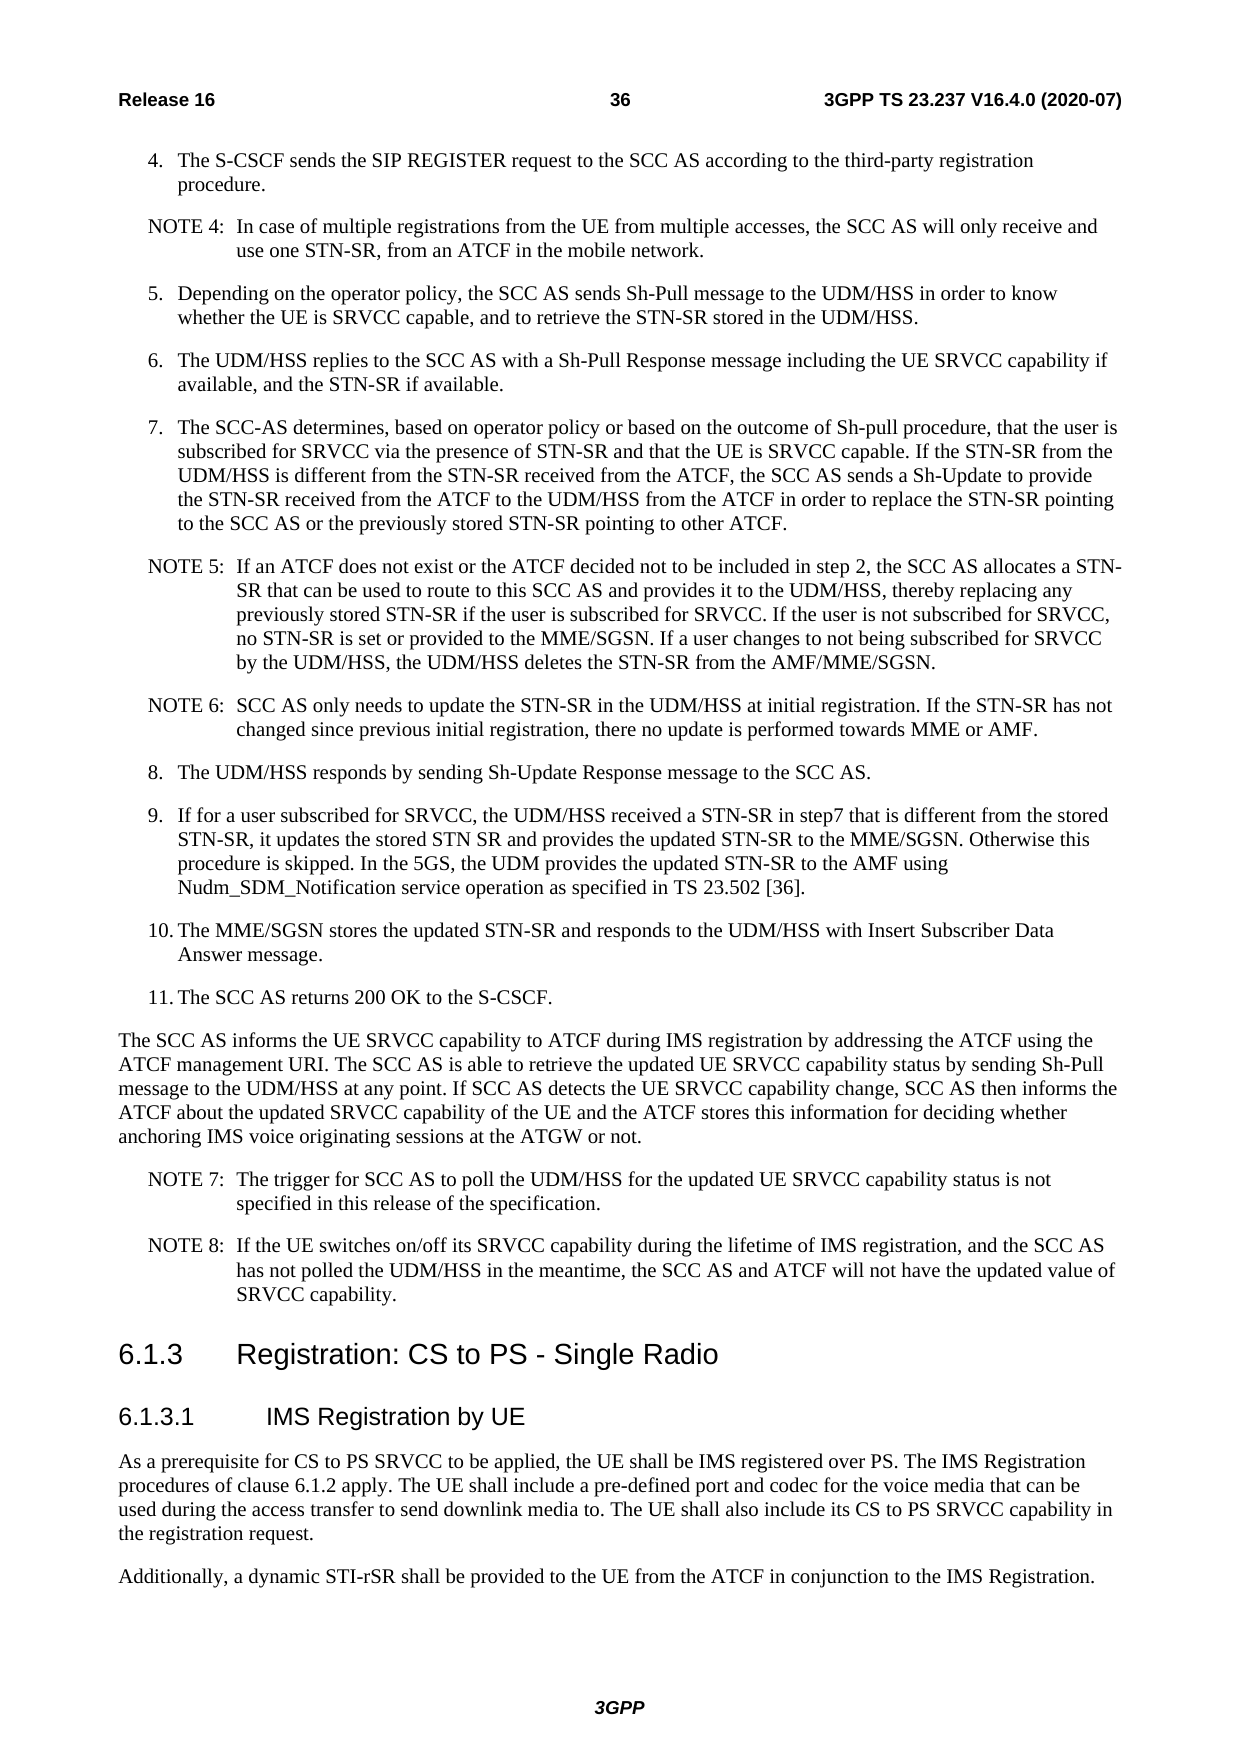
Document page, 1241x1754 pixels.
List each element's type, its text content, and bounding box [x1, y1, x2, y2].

text 9. If for a user subscribed for SRVCC, the UDM/HSS received a STN-SR in step7 that is different from the stored STN-SR, it updates the stored STN SR and provides the updated STN-SR to the MME/SGSN. Otherwise this procedure is skipped. In the 5GS, the UDM provides the updated STN-SR to the AMF using Nudm_SDM_Notification service operation as specified in TS 23.502 [36]. [148, 803, 1122, 899]
text 10. The MME/SGSN stores the updated STN-SR and responds to the UDM/HSS with Insert Subscriber Data Answer message. [148, 918, 1122, 966]
text 7. The SCC-AS determines, based on operator policy or based on the outcome of Sh-pull procedure, that the user is subscribed for SRVCC via the presence of STN-SR and that the UE is SRVCC capable. If the STN-SR from the UDM/HSS is different from the STN-SR received from the ATCF, the SCC AS sends a Sh-Update to provide the STN-SR received from the ATCF to the UDM/HSS from the ATCF in order to replace the STN-SR pointing to the SCC AS or the previously stored STN-SR pointing to other ATCF. [148, 415, 1122, 535]
text Additionally, a dynamic STI-rSR shall be provided to the UE from the ATCF in conjunction to the IMS Registration. [118, 1564, 1122, 1588]
text NOTE 6: SCC AS only needs to update the STN-SR in the UDM/HSS at initial registration. If the STN-SR has not changed since previous initial registration, there no update is performed towards MME or AMF. [148, 693, 1122, 741]
text NOTE 7: The trigger for SCC AS to poll the UDM/HSS for the updated UE SRVCC capability status is not specified in this release of the specification. [148, 1167, 1122, 1215]
text 5. Depending on the operator policy, the SCC AS sends Sh-Pull message to the UDM/HSS in order to know whether the UE is SRVCC capable, and to retrieve the STN-SR stored in the UDM/HSS. [148, 281, 1122, 329]
text As a prerequisite for CS to PS SRVCC to be applied, the UE shall be IMS registered over PS. The IMS Registration procedures of clause 6.1.2 apply. The UE shall include a pre-defined port and codec for the voice media that can be used during the access transfer to send downlink media to. The UE shall also include its CS to PS SRVCC capability in the registration request. [118, 1449, 1122, 1545]
text 11. The SCC AS returns 200 OK to the S-CSCF. [148, 985, 1122, 1009]
subtitle 6.1.3 Registration: CS to PS - Single Radio [118, 1337, 1122, 1370]
text NOTE 4: In case of multiple registrations from the UE from multiple accesses, the SCC AS will only receive and use one STN-SR, from an ATCF in the mobile network. [148, 214, 1122, 262]
text 8. The UDM/HSS responds by sending Sh-Update Response message to the SCC AS. [148, 760, 1122, 784]
text The SCC AS informs the UE SRVCC capability to ATCF during IMS registration by addressing the ATCF using the ATCF management URI. The SCC AS is able to retrieve the updated UE SRVCC capability status by sending Sh-Pull message to the UDM/HSS at any point. If SCC AS detects the UE SRVCC capability change, SCC AS then informs the ATCF about the updated SRVCC capability of the UE and the ATCF stores this information for deciding whether anchoring IMS voice originating sessions at the ATGW or not. [118, 1027, 1122, 1148]
subtitle 6.1.3.1 IMS Registration by UE [118, 1402, 1122, 1430]
text 6. The UDM/HSS replies to the SCC AS with a Sh-Pull Response message including the UE SRVCC capability if available, and the STN-SR if available. [148, 348, 1122, 396]
text 4. The S-CSCF sends the SIP REGISTER request to the SCC AS according to the third-party registration procedure. [148, 147, 1122, 196]
text NOTE 8: If the UE switches on/off its SRVCC capability during the lifetime of IMS registration, and the SCC AS has not polled the UDM/HSS in the meantime, the SCC AS and ATCF will not have the updated value of SRVCC capability. [148, 1233, 1122, 1306]
text NOTE 5: If an ATCF does not exist or the ATCF decided not to be included in step 2, the SCC AS allocates a STN-SR that can be used to route to this SCC AS and provides it to the UDM/HSS, thereby replacing any previously stored STN-SR if the user is subscribed for SRVCC. If the user is not subscribed for SRVCC, no STN-SR is set or provided to the MME/SGSN. If a user changes to not being subscribed for SRVCC by the UDM/HSS, the UDM/HSS deletes the STN-SR from the AMF/MME/SGSN. [148, 554, 1122, 674]
